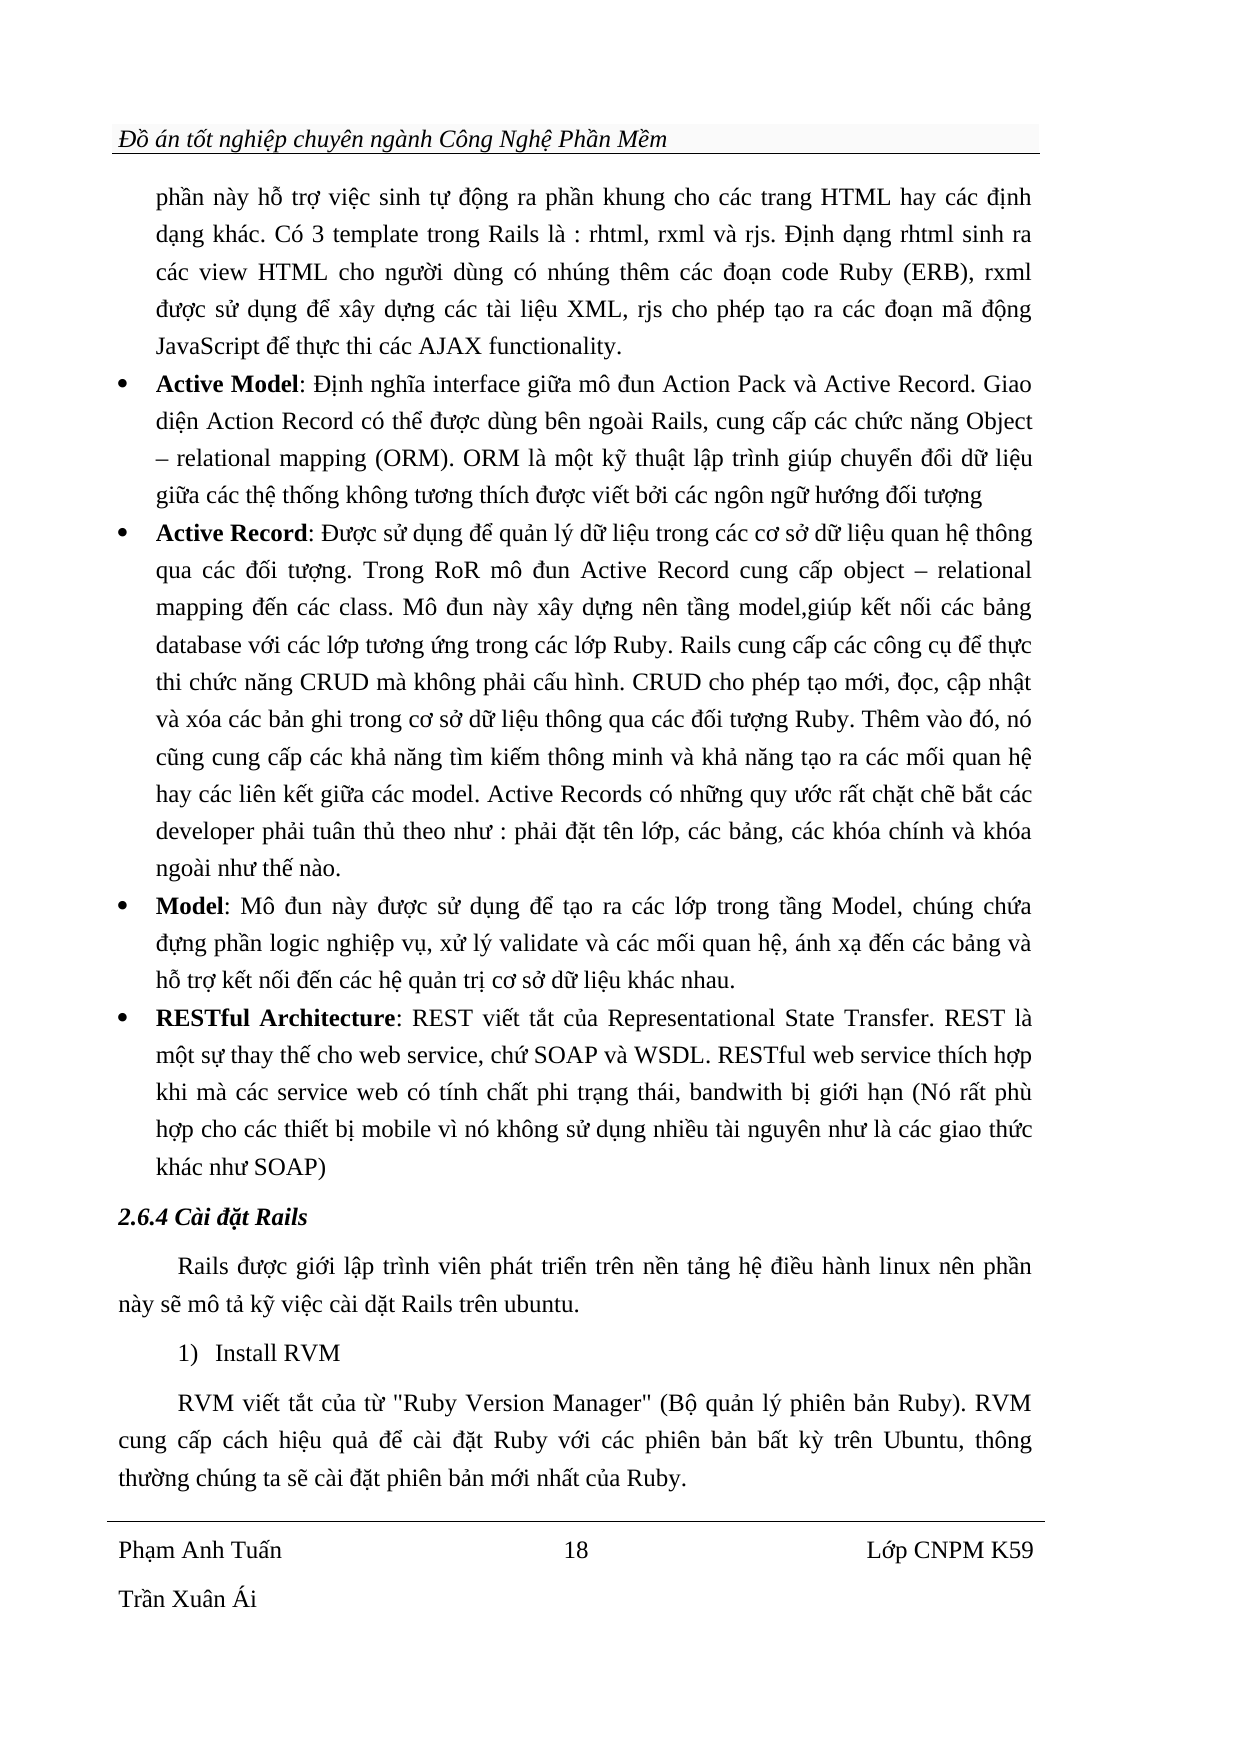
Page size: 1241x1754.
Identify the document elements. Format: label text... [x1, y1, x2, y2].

text RVM viết tắt của từ "Ruby Version Manager" (Bộ quản lý phiên bản Ruby). RVM cung cấp cách hiệu quả để cài đặt Ruby với các phiên bản bất kỳ trên Ubuntu, thông thường chúng ta sẽ cài đặt phiên bản mới nhất của Ruby. [118, 1388, 1033, 1492]
subtitle Cài đặt Rails [118, 1202, 1033, 1230]
list RESTful Architecture: REST viết tắt của Representational State Transfer. REST là một sự thay thế cho web service, chứ SOAP và WSDL. RESTful web service thích hợp khi mà các service web có tính chất phi trạng thái, bandwith bị giới hạn (Nó rất phù hợp cho các thiết bị mobile vì nó không sử dụng nhiều tài nguyên như là các giao thức khác như SOAP) [118, 1003, 1033, 1181]
text Rails được giới lập trình viên phát triển trên nền tảng hệ điều hành linux nên phần này sẽ mô tả kỹ việc cài dặt Rails trên ubuntu. [118, 1251, 1033, 1317]
list Active Model: Định nghĩa interface giữa mô đun Action Pack và Active Record. Giao diện Action Record có thể được dùng bên ngoài Rails, cung cấp các chức năng Object – relational mapping (ORM). ORM là một kỹ thuật lập trình giúp chuyển đổi dữ liệu giữa các thệ thống không tương thích được viết bởi các ngôn ngữ hướng đối tượng [118, 369, 1033, 509]
list Active Record: Được sử dụng để quản lý dữ liệu trong các cơ sở dữ liệu quan hệ thông qua các đối tượng. Trong RoR mô đun Active Record cung cấp object – relational mapping đến các class. Mô đun này xây dựng nên tầng model,giúp kết nối các bảng database với các lớp tương ứng trong các lớp Ruby. Rails cung cấp các công cụ để thực thi chức năng CRUD mà không phải cấu hình. CRUD cho phép tạo mới, đọc, cập nhật và xóa các bản ghi trong cơ sở dữ liệu thông qua các đối tượng Ruby. Thêm vào đó, nó cũng cung cấp các khả năng tìm kiếm thông minh và khả năng tạo ra các mối quan hệ hay các liên kết giữa các model. Active Records có những quy ước rất chặt chẽ bắt các developer phải tuân thủ theo như : phải đặt tên lớp, các bảng, các khóa chính và khóa ngoài như thế nào. [118, 518, 1033, 882]
list Install RVM [177, 1338, 1033, 1367]
list Model: Mô đun này được sử dụng để tạo ra các lớp trong tầng Model, chúng chứa đựng phần logic nghiệp vụ, xử lý validate và các mối quan hệ, ánh xạ đến các bảng và hỗ trợ kết nối đến các hệ quản trị cơ sở dữ liệu khác nhau. [118, 891, 1033, 994]
